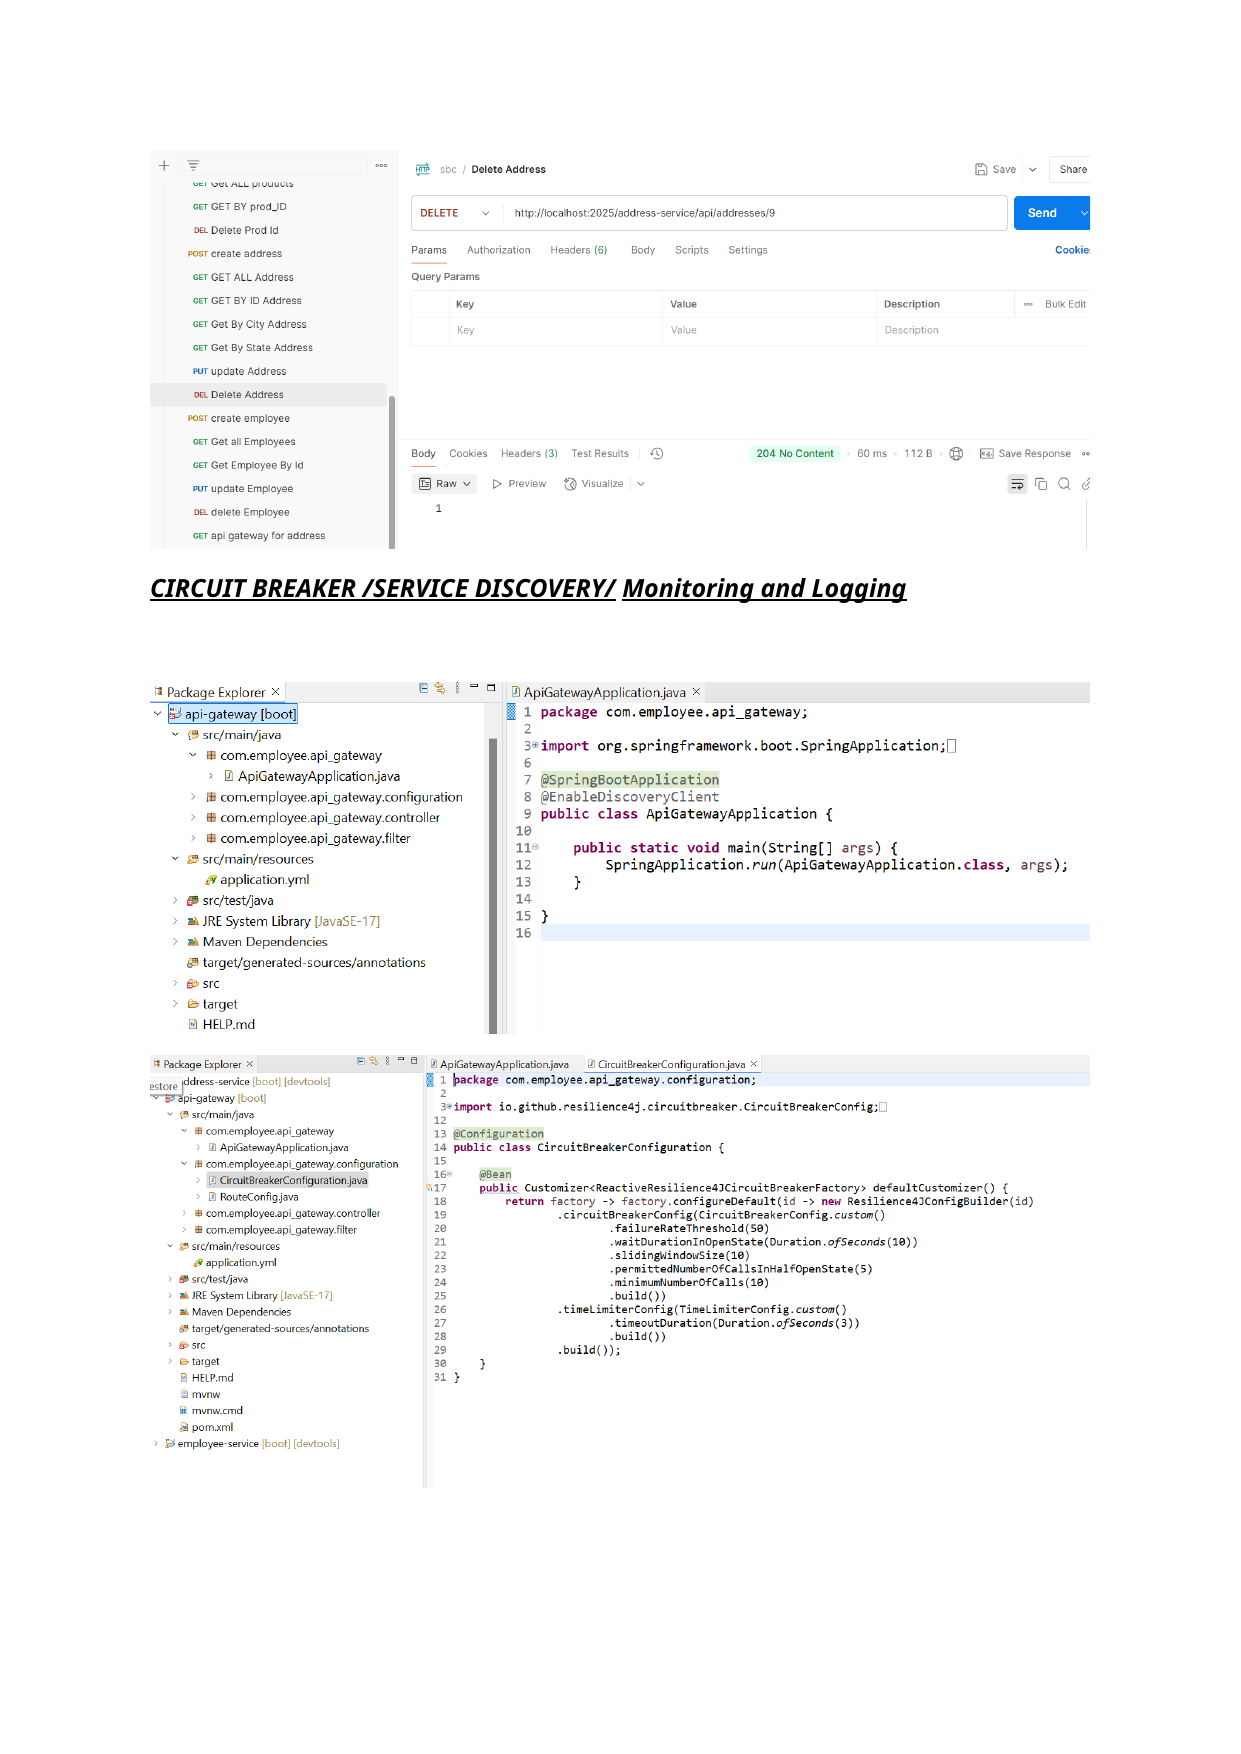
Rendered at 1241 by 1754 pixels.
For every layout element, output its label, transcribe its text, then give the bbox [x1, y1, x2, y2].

picture [150, 1055, 1091, 1488]
text CIRCUIT BREAKER /SERVICE DISCOVERY/ Monitoring and Logging [150, 571, 1090, 604]
picture [150, 682, 1091, 1034]
picture [150, 150, 1091, 549]
